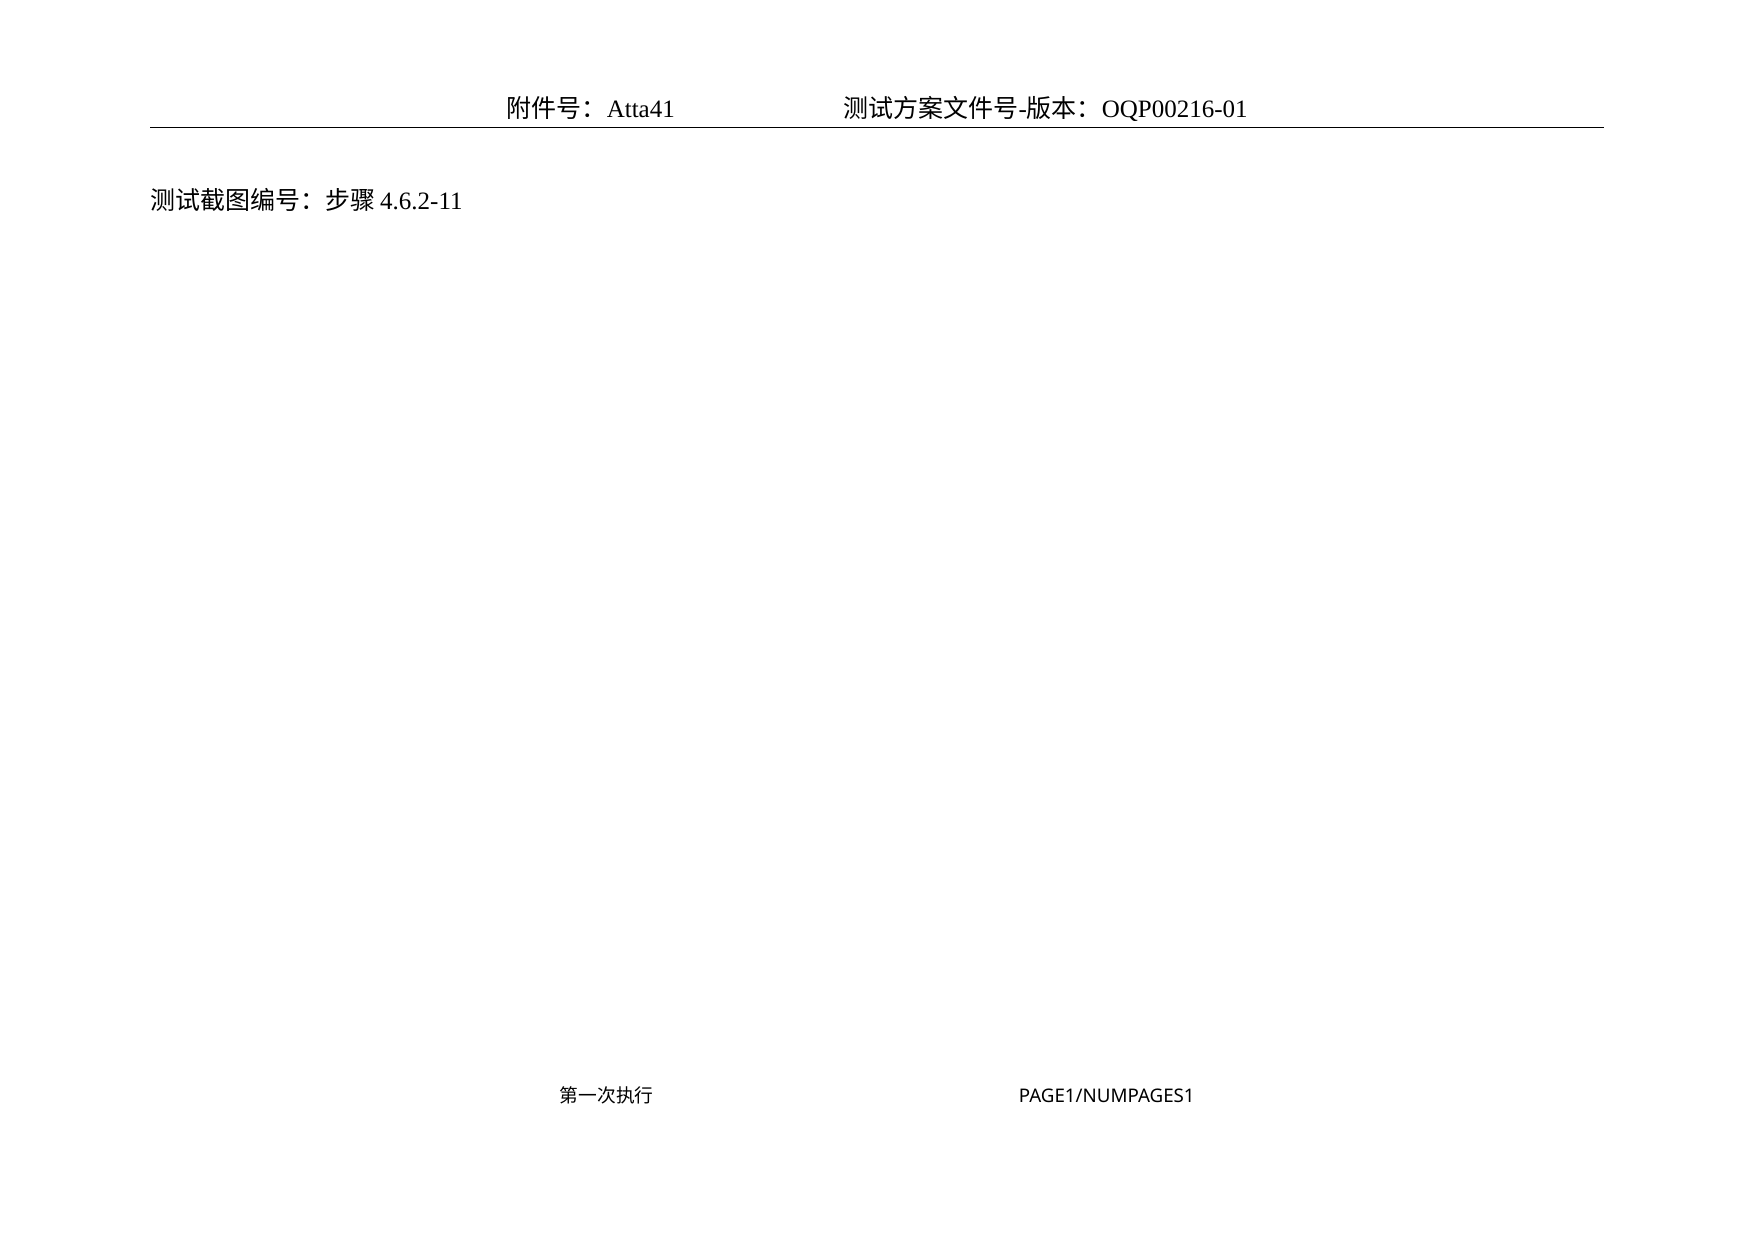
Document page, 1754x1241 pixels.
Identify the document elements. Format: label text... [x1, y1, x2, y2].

text 测试截图编号：步骤4.6.2-11 [150, 166, 1604, 231]
